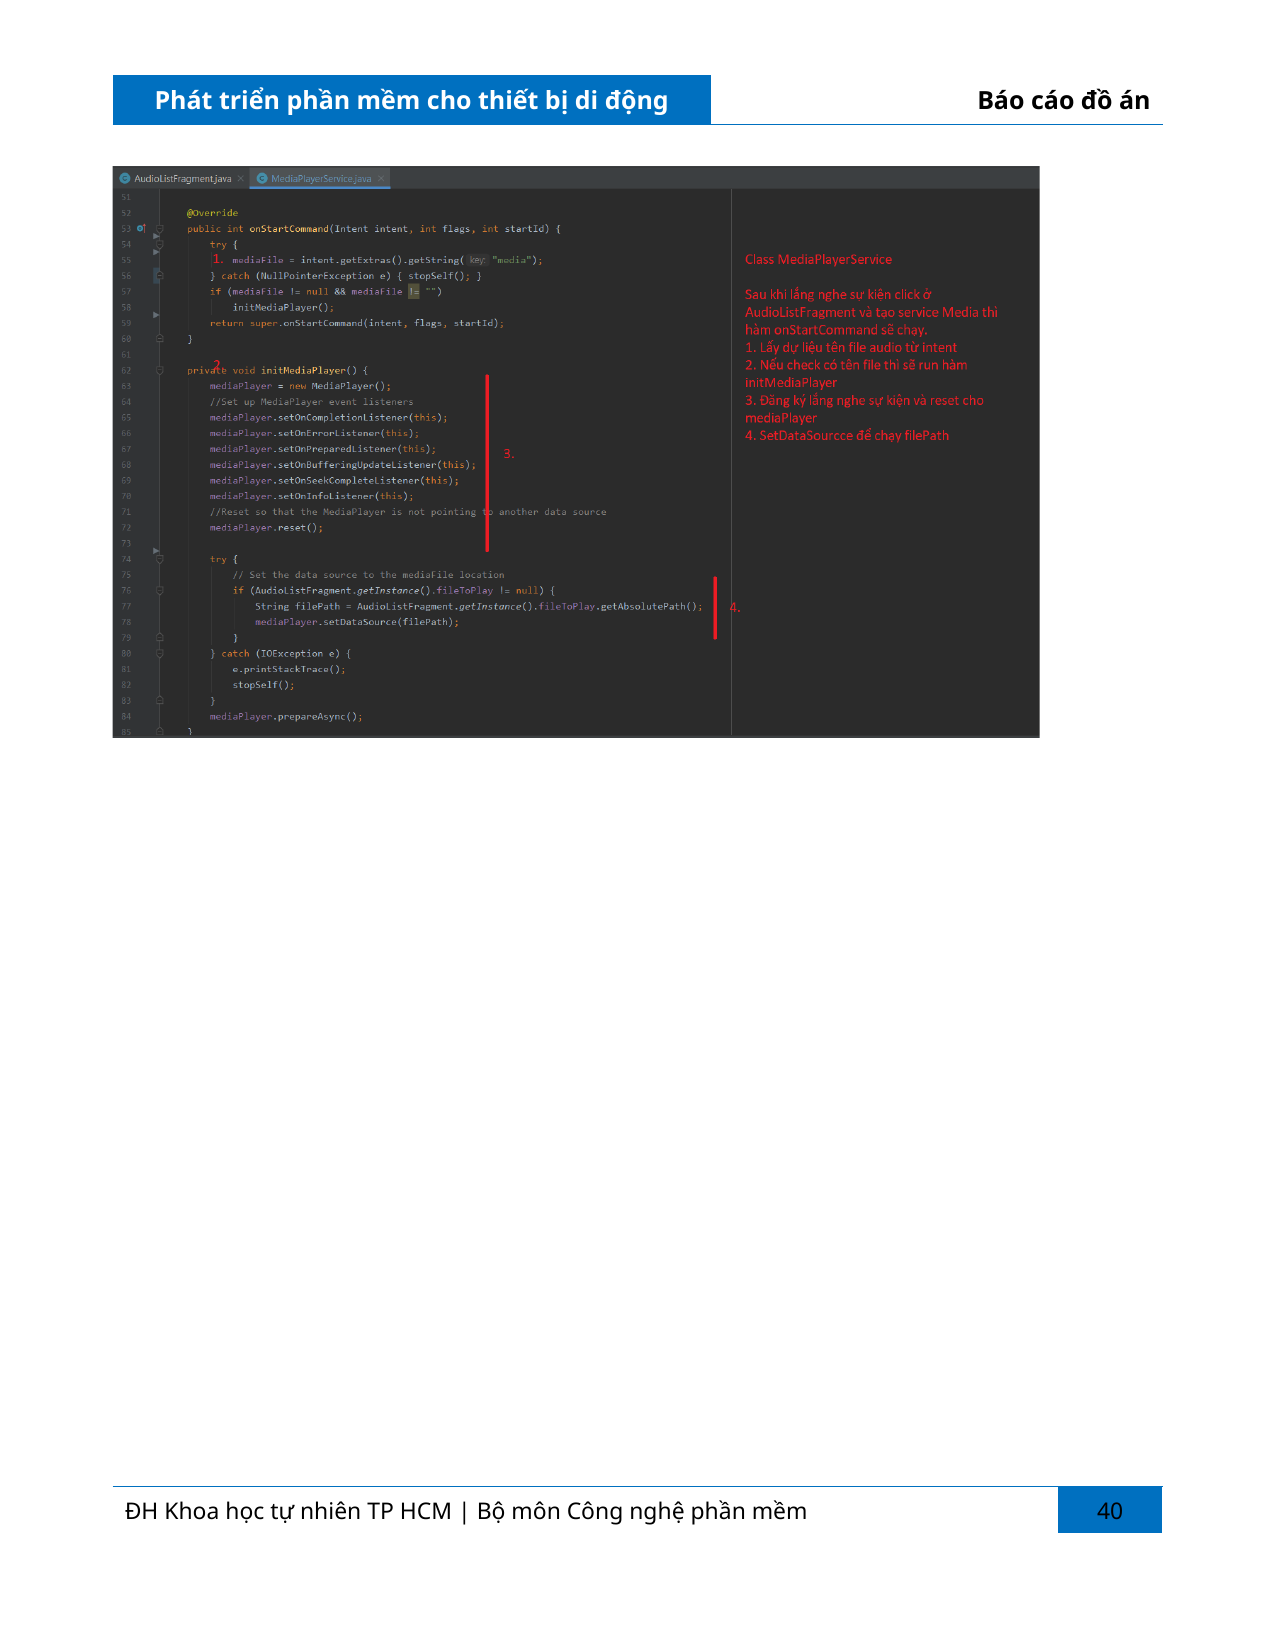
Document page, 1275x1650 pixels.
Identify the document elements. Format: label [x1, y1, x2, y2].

picture [112, 166, 1040, 738]
